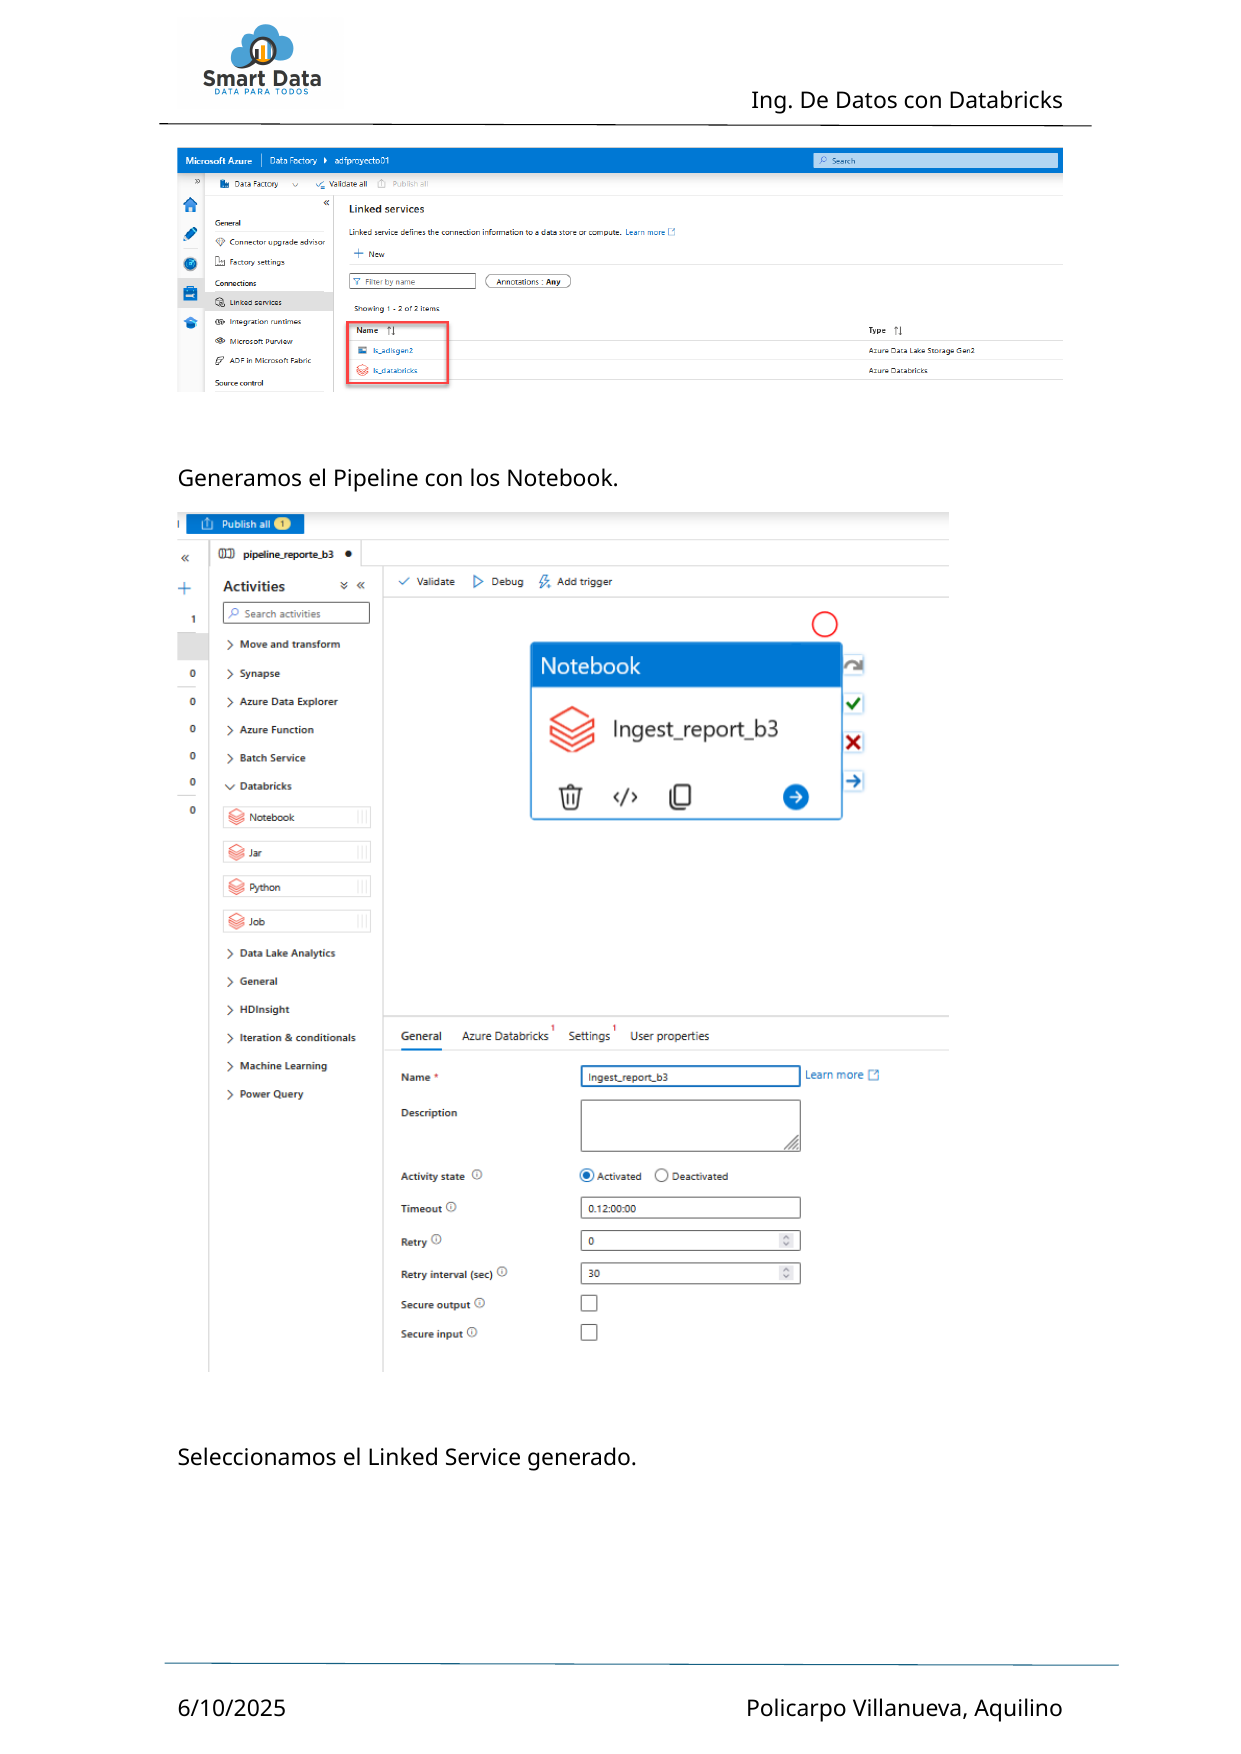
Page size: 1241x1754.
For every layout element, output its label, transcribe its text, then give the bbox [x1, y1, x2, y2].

text Seleccionamos el Linked Service generado. [177, 1441, 1063, 1472]
picture [177, 512, 949, 1372]
text Generamos el Pipeline con los Notebook. [177, 462, 1063, 493]
picture [177, 147, 1063, 392]
picture [177, 17, 344, 109]
